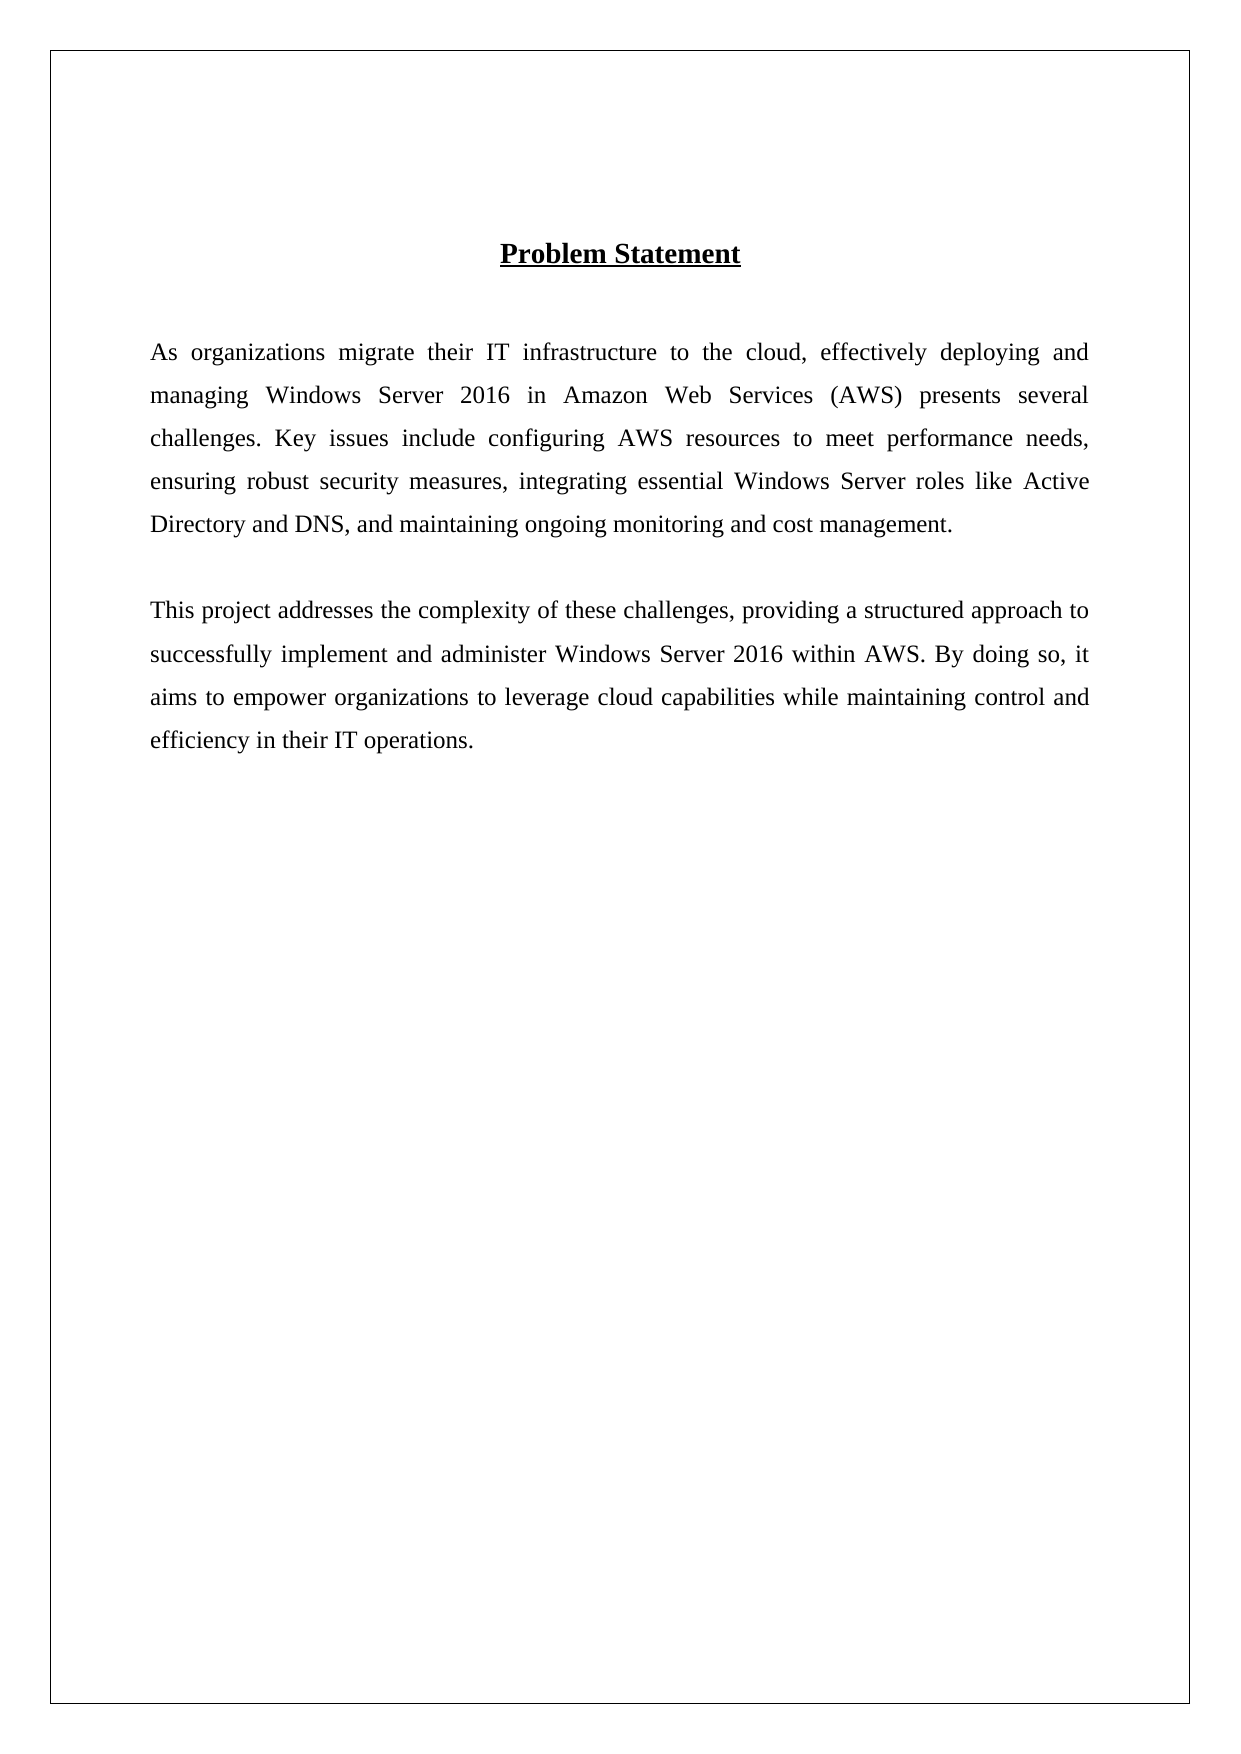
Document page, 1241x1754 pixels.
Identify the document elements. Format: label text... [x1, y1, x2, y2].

text As organizations migrate their IT infrastructure to the cloud, effectively deploying and managing Windows Server 2016 in Amazon Web Services (AWS) presents several challenges. Key issues include configuring AWS resources to meet performance needs, ensuring robust security measures, integrating essential Windows Server roles like Active Directory and DNS, and maintaining ongoing monitoring and cost management. [150, 337, 1090, 538]
text This project addresses the complexity of these challenges, providing a structured approach to successfully implement and administer Windows Server 2016 within AWS. By doing so, it aims to empower organizations to leverage cloud capabilities while maintaining control and efficiency in their IT operations. [150, 596, 1090, 754]
text Problem Statement [150, 236, 1090, 270]
